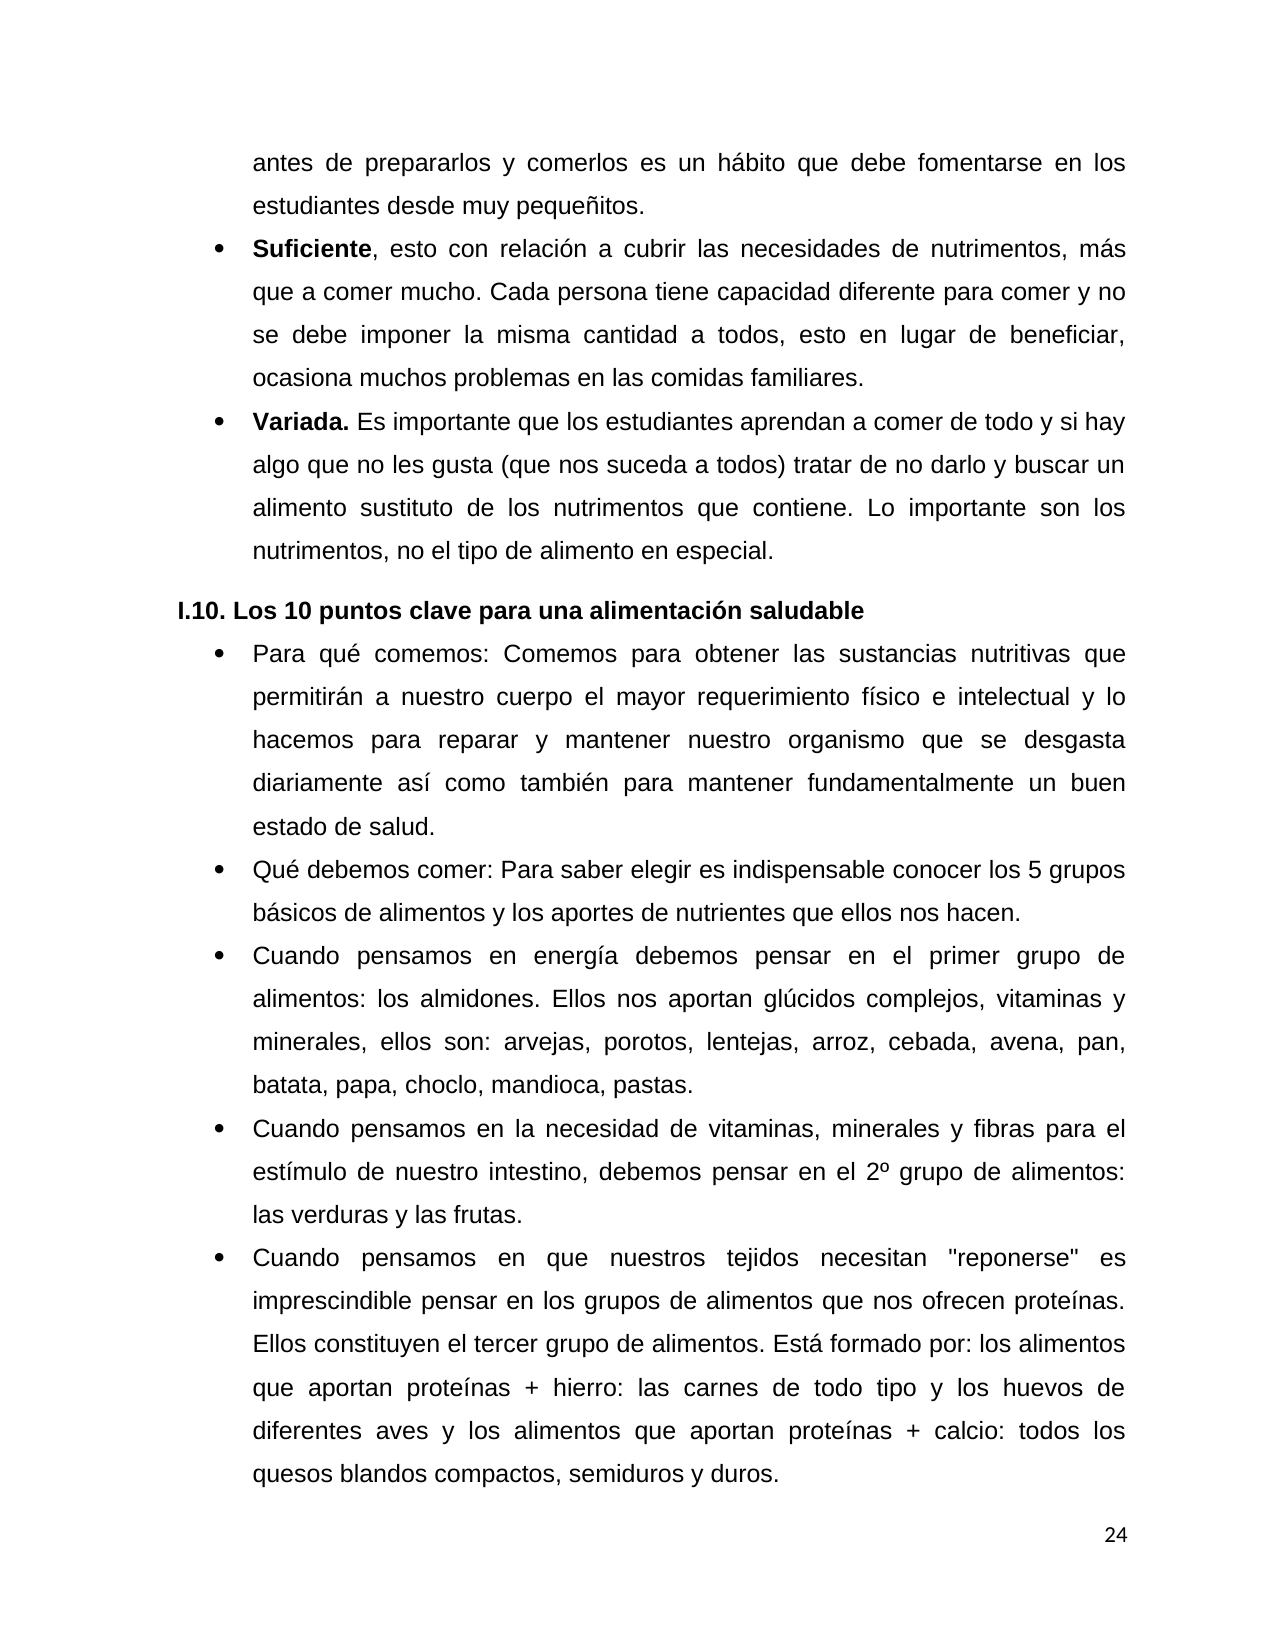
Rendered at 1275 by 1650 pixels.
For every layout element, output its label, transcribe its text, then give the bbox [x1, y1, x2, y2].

list Para qué comemos: Comemos para obtener las sustancias nutritivas que permitirán a nuestro cuerpo el mayor requerimiento físico e intelectual y lo hacemos para reparar y mantener nuestro organismo que se desgasta diariamente así como también para mantener fundamentalmente un buen estado de salud. [215, 639, 1127, 840]
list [215, 148, 1127, 219]
list Variada. Es importante que los estudiantes aprendan a comer de todo y si hay algo que no les gusta (que nos suceda a todos) tratar de no darlo y buscar un alimento sustituto de los nutrimentos que contiene. Lo importante son los nutrimentos, no el tipo de alimento en especial. [215, 407, 1127, 565]
list Cuando pensamos en la necesidad de vitaminas, minerales y fibras para el estímulo de nuestro intestino, debemos pensar en el 2º grupo de alimentos: las verduras y las frutas. [215, 1114, 1127, 1229]
list Cuando pensamos en energía debemos pensar en el primer grupo de alimentos: los almidones. Ellos nos aportan glúcidos complejos, vitaminas y minerales, ellos son: arvejas, porotos, lentejas, arroz, cebada, avena, pan, batata, papa, choclo, mandioca, pastas. [215, 941, 1127, 1099]
subtitle I.10. Los 10 puntos clave para una alimentación saludable [177, 596, 1127, 624]
list Qué debemos comer: Para saber elegir es indispensable conocer los 5 grupos básicos de alimentos y los aportes de nutrientes que ellos nos hacen. [215, 855, 1127, 927]
list Suficiente, esto con relación a cubrir las necesidades de nutrimentos, más que a comer mucho. Cada persona tiene capacidad diferente para comer y no se debe imponer la misma cantidad a todos, esto en lugar de beneficiar, ocasiona muchos problemas en las comidas familiares. [215, 234, 1127, 392]
list Cuando pensamos en que nuestros tejidos necesitan "reponerse" es imprescindible pensar en los grupos de alimentos que nos ofrecen proteínas. Ellos constituyen el tercer grupo de alimentos. Está formado por: los alimentos que aportan proteínas + hierro: las carnes de todo tipo y los huevos de diferentes aves y los alimentos que aportan proteínas + calcio: todos los quesos blandos compactos, semiduros y duros. [215, 1243, 1127, 1488]
